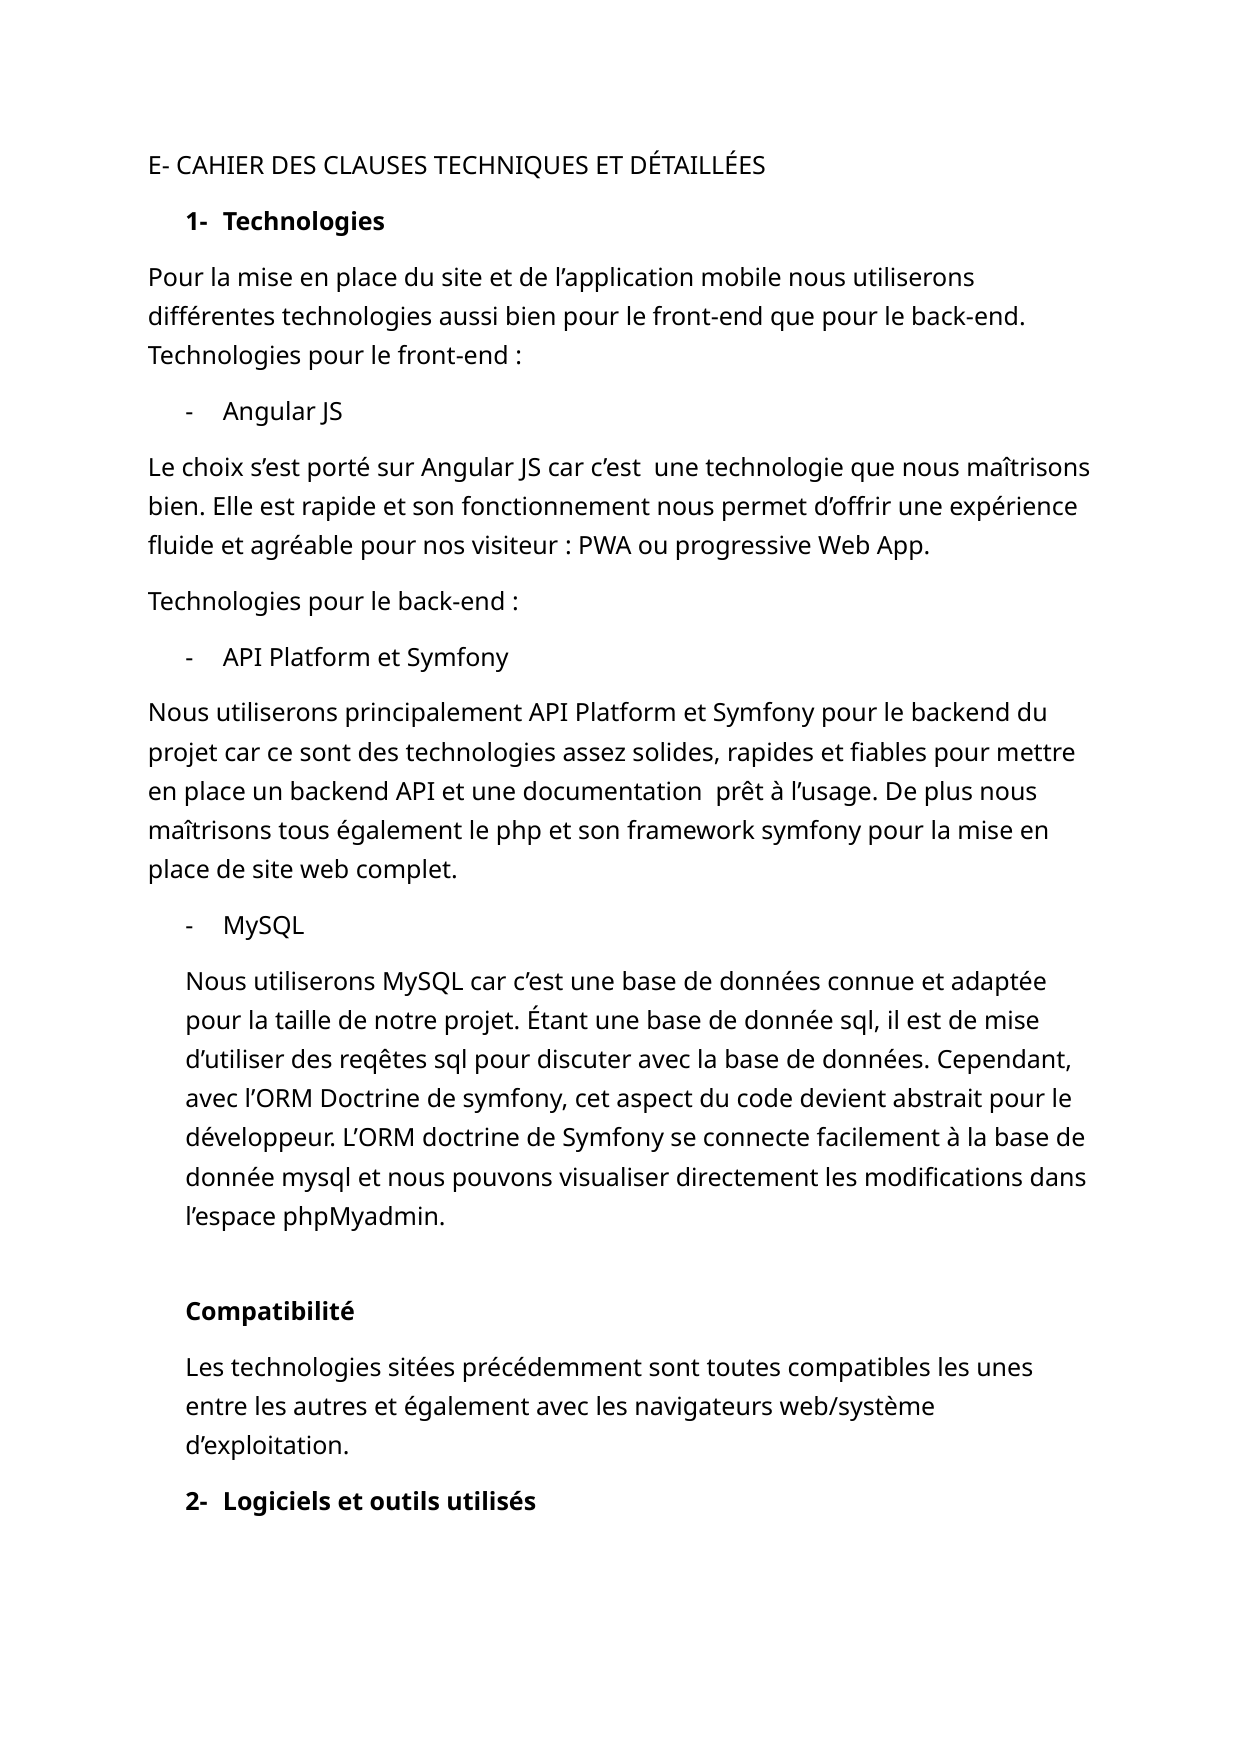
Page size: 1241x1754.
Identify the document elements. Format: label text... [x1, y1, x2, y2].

text Pour la mise en place du site et de l’application mobile nous utiliserons différentes technologies aussi bien pour le front-end que pour le back-end. Technologies pour le front-end : [148, 259, 1093, 372]
text Technologies pour le back-end : [148, 583, 1093, 617]
list MySQL [185, 908, 1093, 942]
text Compatibilité [185, 1254, 1093, 1327]
text Nous utiliserons principalement API Platform et Symfony pour le backend du projet car ce sont des technologies assez solides, rapides et fiables pour mettre en place un backend API et une documentation prêt à l’usage. De plus nous maîtrisons tous également le php et son framework symfony pour la mise en place de site web complet. [148, 695, 1093, 886]
text Le choix s’est porté sur Angular JS car c’est une technologie que nous maîtrisons bien. Elle est rapide et son fonctionnement nous permet d’offrir une expérience fluide et agréable pour nos visiteur : PWA ou progressive Web App. [148, 449, 1093, 562]
text E- CAHIER DES CLAUSES TECHNIQUES ET DÉTAILLÉES [148, 148, 1093, 182]
text Nous utiliserons MySQL car c’est une base de données connue et adaptée pour la taille de notre projet. Étant une base de donnée sql, il est de mise d’utiliser des reqêtes sql pour discuter avec la base de données. Cependant, avec l’ORM Doctrine de symfony, cet aspect du code devient abstrait pour le développeur. L’ORM doctrine de Symfony se connecte facilement à la base de donnée mysql et nous pouvons visualiser directement les modifications dans l’espace phpMyadmin. [185, 963, 1093, 1232]
list API Platform et Symfony [185, 639, 1093, 673]
list Logiciels et outils utilisés [185, 1483, 1093, 1517]
text Les technologies sitées précédemment sont toutes compatibles les unes entre les autres et également avec les navigateurs web/système d’exploitation. [185, 1349, 1093, 1462]
list Technologies [185, 203, 1093, 237]
list Angular JS [185, 393, 1093, 427]
